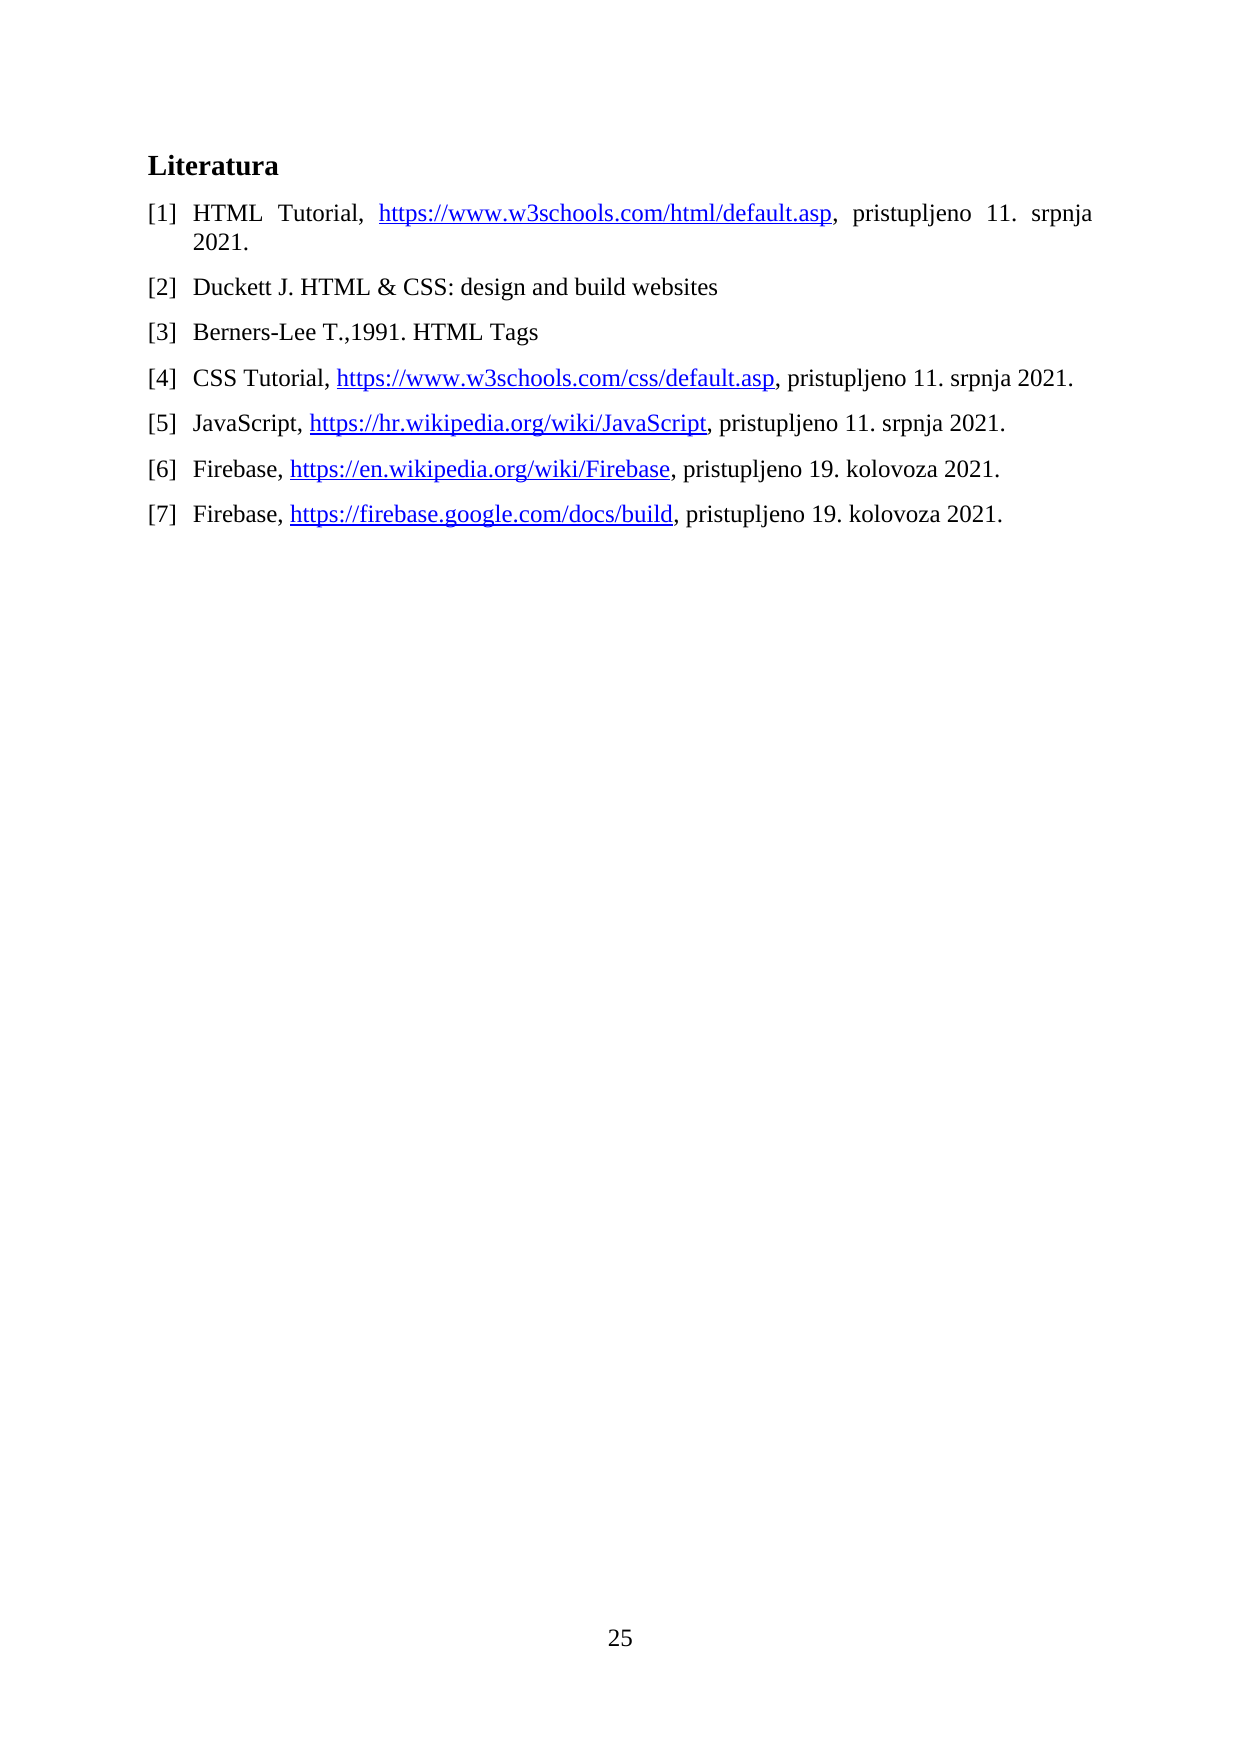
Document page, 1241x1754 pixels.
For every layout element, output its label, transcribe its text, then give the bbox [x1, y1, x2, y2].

text [6] Firebase, https://en.wikipedia.org/wiki/Firebase, pristupljeno 19. kolovoza 2021. [148, 454, 1093, 482]
text [7] Firebase, https://firebase.google.com/docs/build, pristupljeno 19. kolovoza 2021. [148, 499, 1093, 528]
subtitle Literatura [148, 148, 1093, 181]
text [1] HTML Tutorial, https://www.w3schools.com/html/default.asp, pristupljeno 11. srpnja 2021. [148, 198, 1093, 255]
text [4] CSS Tutorial, https://www.w3schools.com/css/default.asp, pristupljeno 11. srpnja 2021. [148, 363, 1093, 392]
text [3] Berners-Lee T.,1991. HTML Tags [148, 317, 1093, 346]
text [5] JavaScript, https://hr.wikipedia.org/wiki/JavaScript, pristupljeno 11. srpnja 2021. [148, 408, 1093, 437]
text [2] Duckett J. HTML & CSS: design and build websites [148, 272, 1093, 301]
